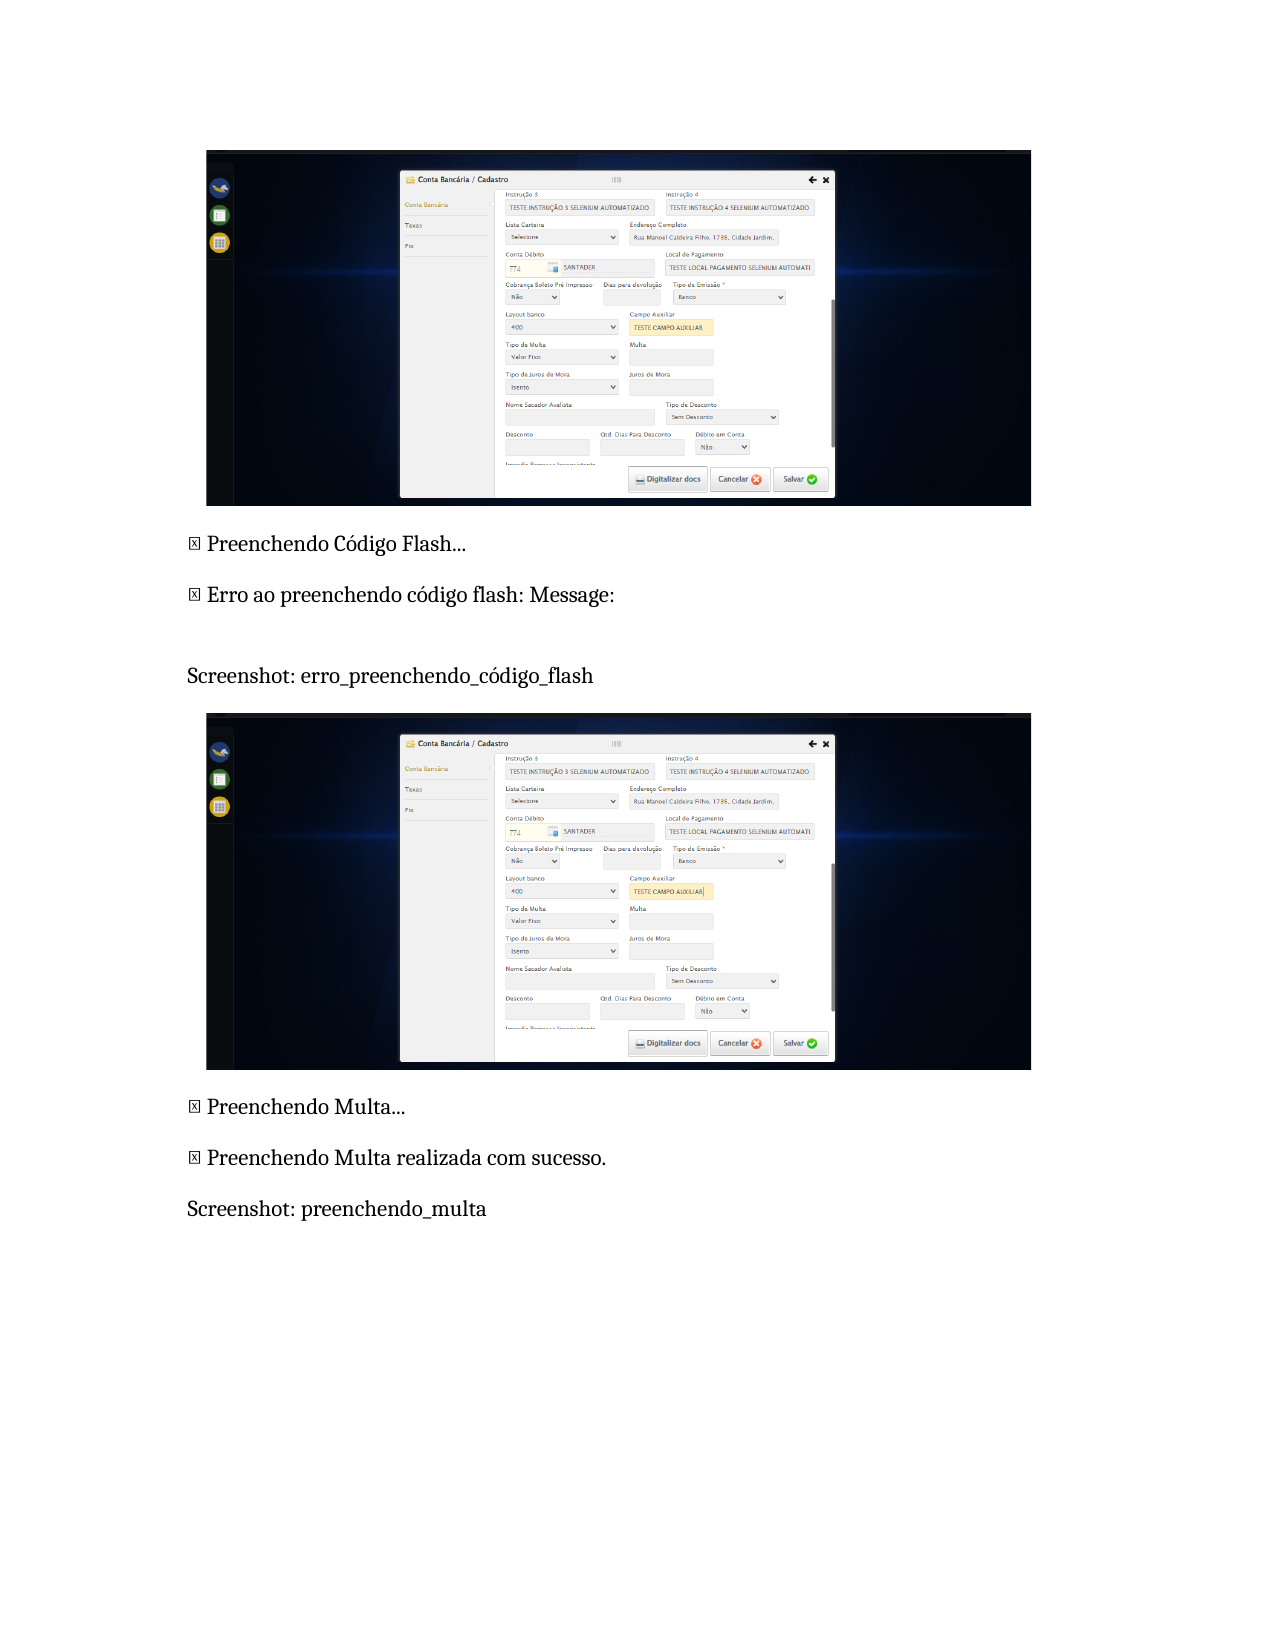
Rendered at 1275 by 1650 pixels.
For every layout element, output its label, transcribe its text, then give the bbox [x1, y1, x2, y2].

text Screenshot: preenchendo_multa [187, 1196, 1087, 1223]
picture [206, 713, 1032, 1070]
text ❌ Erro ao preenchendo código flash: Message: [187, 581, 1087, 638]
text 🔄 Preenchendo Código Flash... [187, 530, 1087, 557]
text ✅ Preenchendo Multa realizada com sucesso. [187, 1145, 1087, 1172]
picture [206, 150, 1032, 506]
text Screenshot: erro_preenchendo_código_flash [187, 663, 1087, 689]
text 🔄 Preenchendo Multa... [187, 1094, 1087, 1121]
